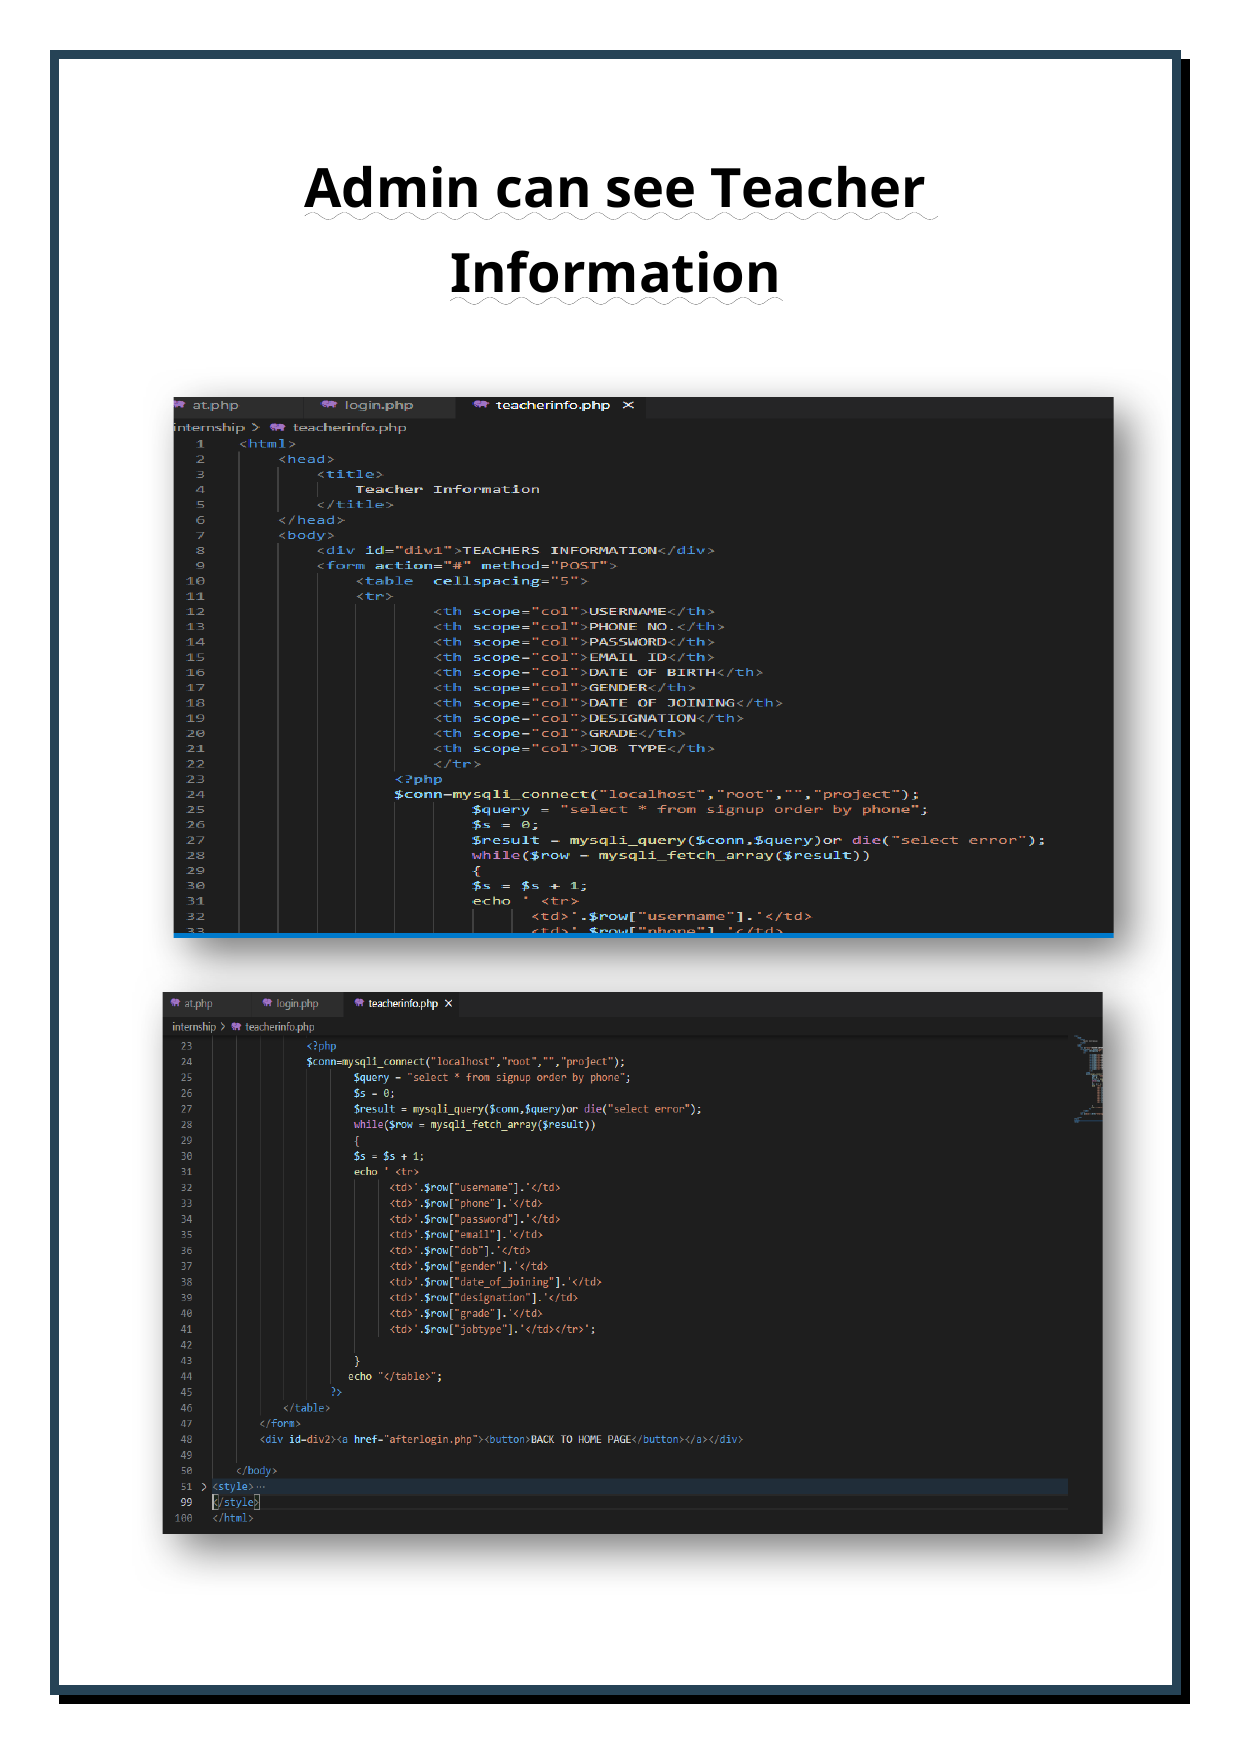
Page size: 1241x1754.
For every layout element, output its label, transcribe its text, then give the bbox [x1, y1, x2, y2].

text Admin can see Teacher Information [150, 150, 1081, 308]
picture [162, 992, 1103, 1534]
picture [173, 397, 1114, 938]
